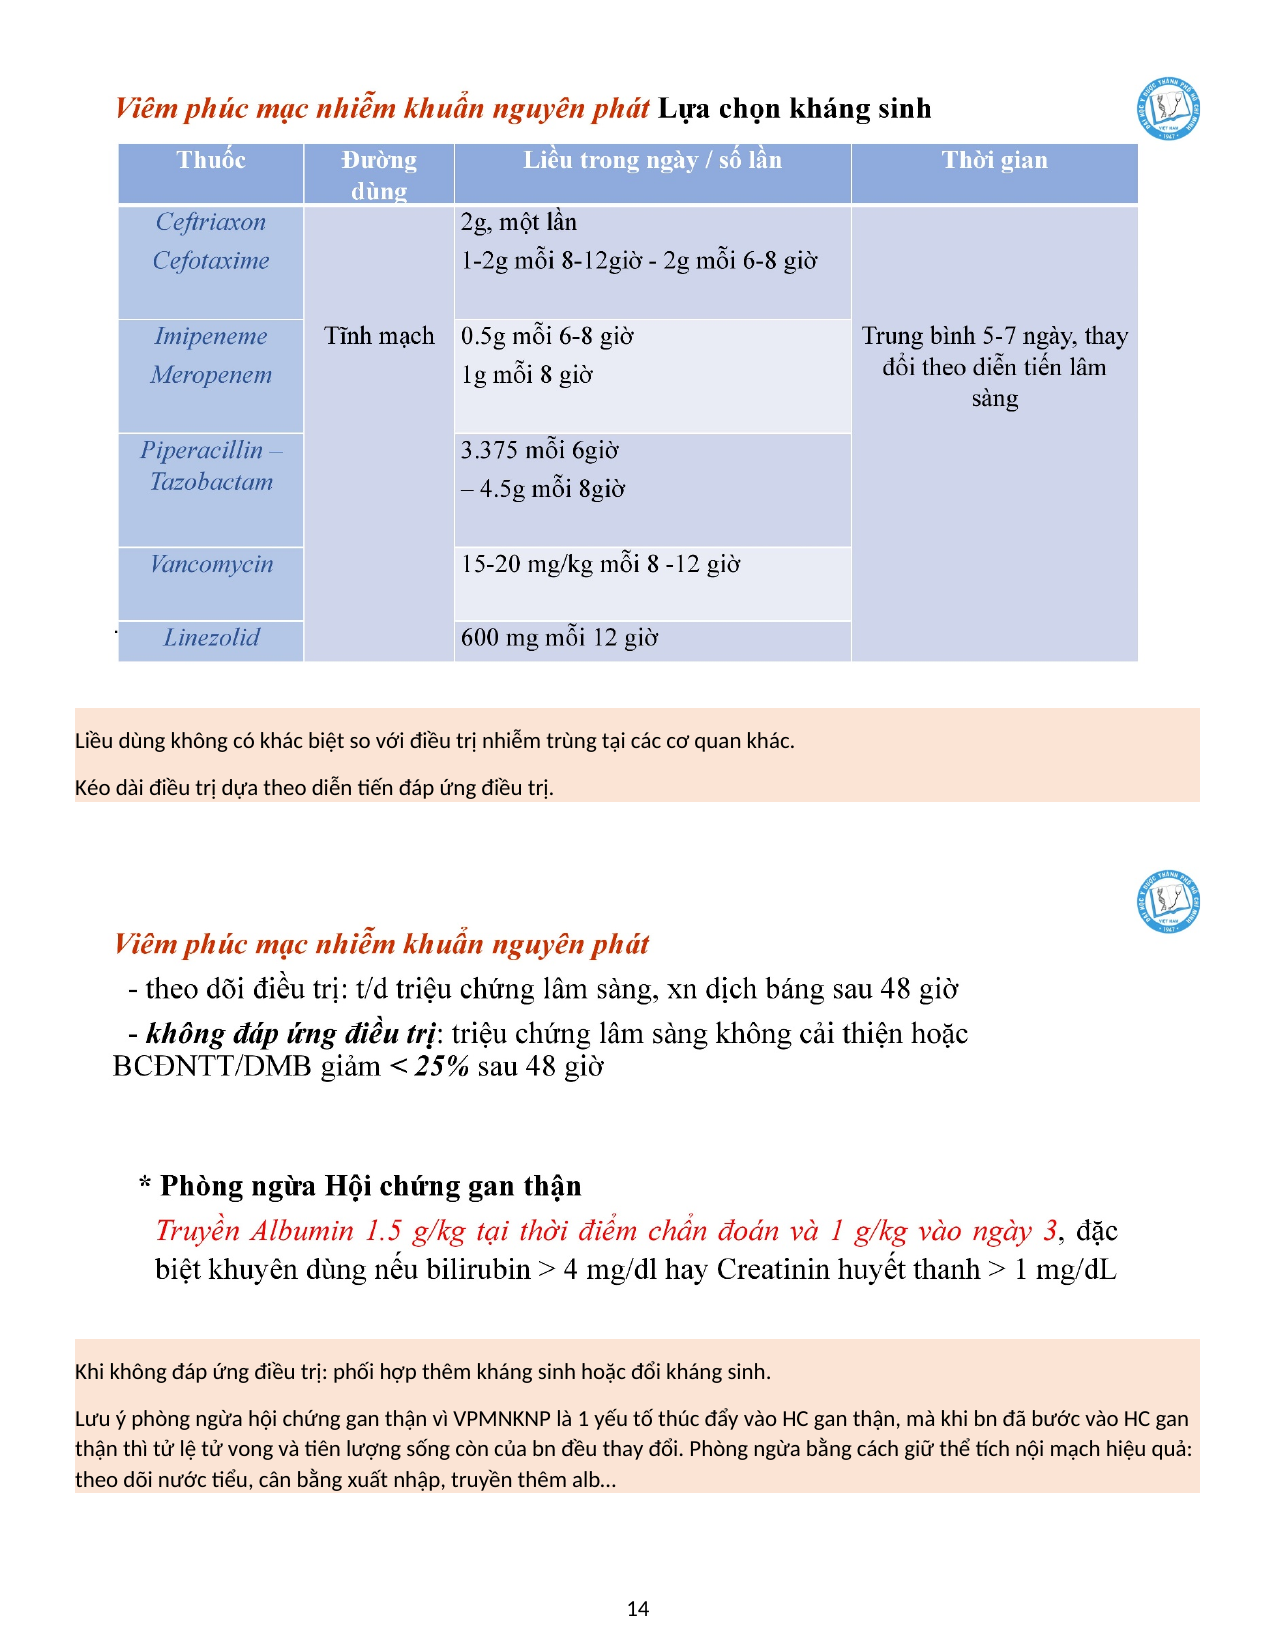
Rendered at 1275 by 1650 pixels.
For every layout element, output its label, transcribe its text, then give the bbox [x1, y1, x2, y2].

picture [75, 75, 1200, 708]
text Lưu ý phòng ngừa hội chứng gan thận vì VPMNKNP là 1 yếu tố thúc đẩy vào HC gan thận, mà khi bn đã bước vào HC gan thận thì tử lệ tử vong và tiên lượng sống còn của bn đều thay đổi. Phòng ngừa bằng cách giữ thể tích nội mạch hiệu quả: theo dõi nước tiểu, cân bằng xuất nhập, truyền thêm alb… [75, 1404, 1200, 1493]
text Liều dùng không có khác biệt so với điều trị nhiễm trùng tại các cơ quan khác. [75, 727, 1200, 755]
text Khi không đáp ứng điều trị: phối hợp thêm kháng sinh hoặc đổi kháng sinh. [75, 1357, 1200, 1385]
picture [75, 867, 1200, 1339]
text Kéo dài điều trị dựa theo diễn tiến đáp ứng điều trị. [75, 773, 1200, 802]
